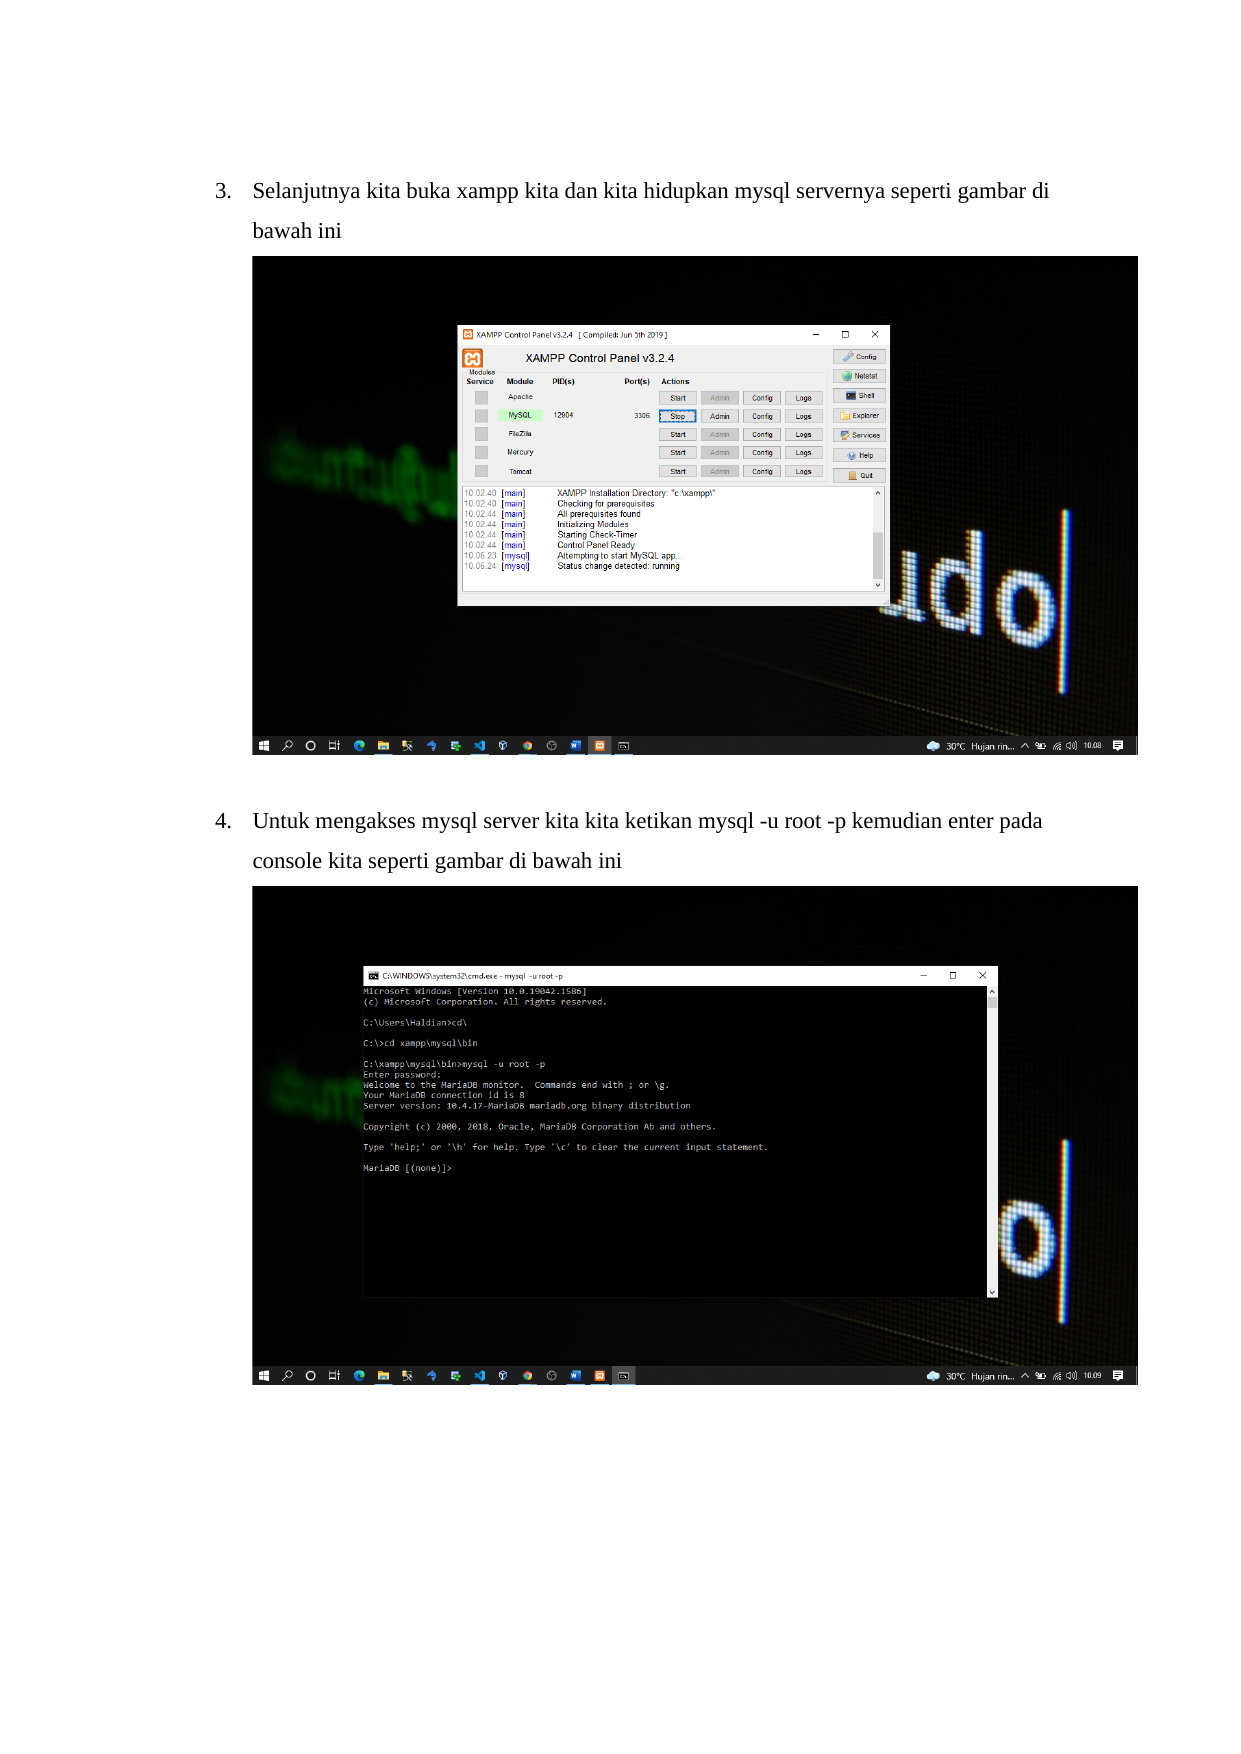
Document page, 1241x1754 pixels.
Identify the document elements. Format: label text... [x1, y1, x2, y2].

list Selanjutnya kita buka xampp kita dan kita hidupkan mysql servernya seperti gambar di bawah ini [215, 177, 1063, 243]
picture [252, 886, 1138, 1385]
list Untuk mengakses mysql server kita kita ketikan mysql -u root -p kemudian enter pada console kita seperti gambar di bawah ini [215, 808, 1063, 873]
picture [252, 256, 1138, 755]
